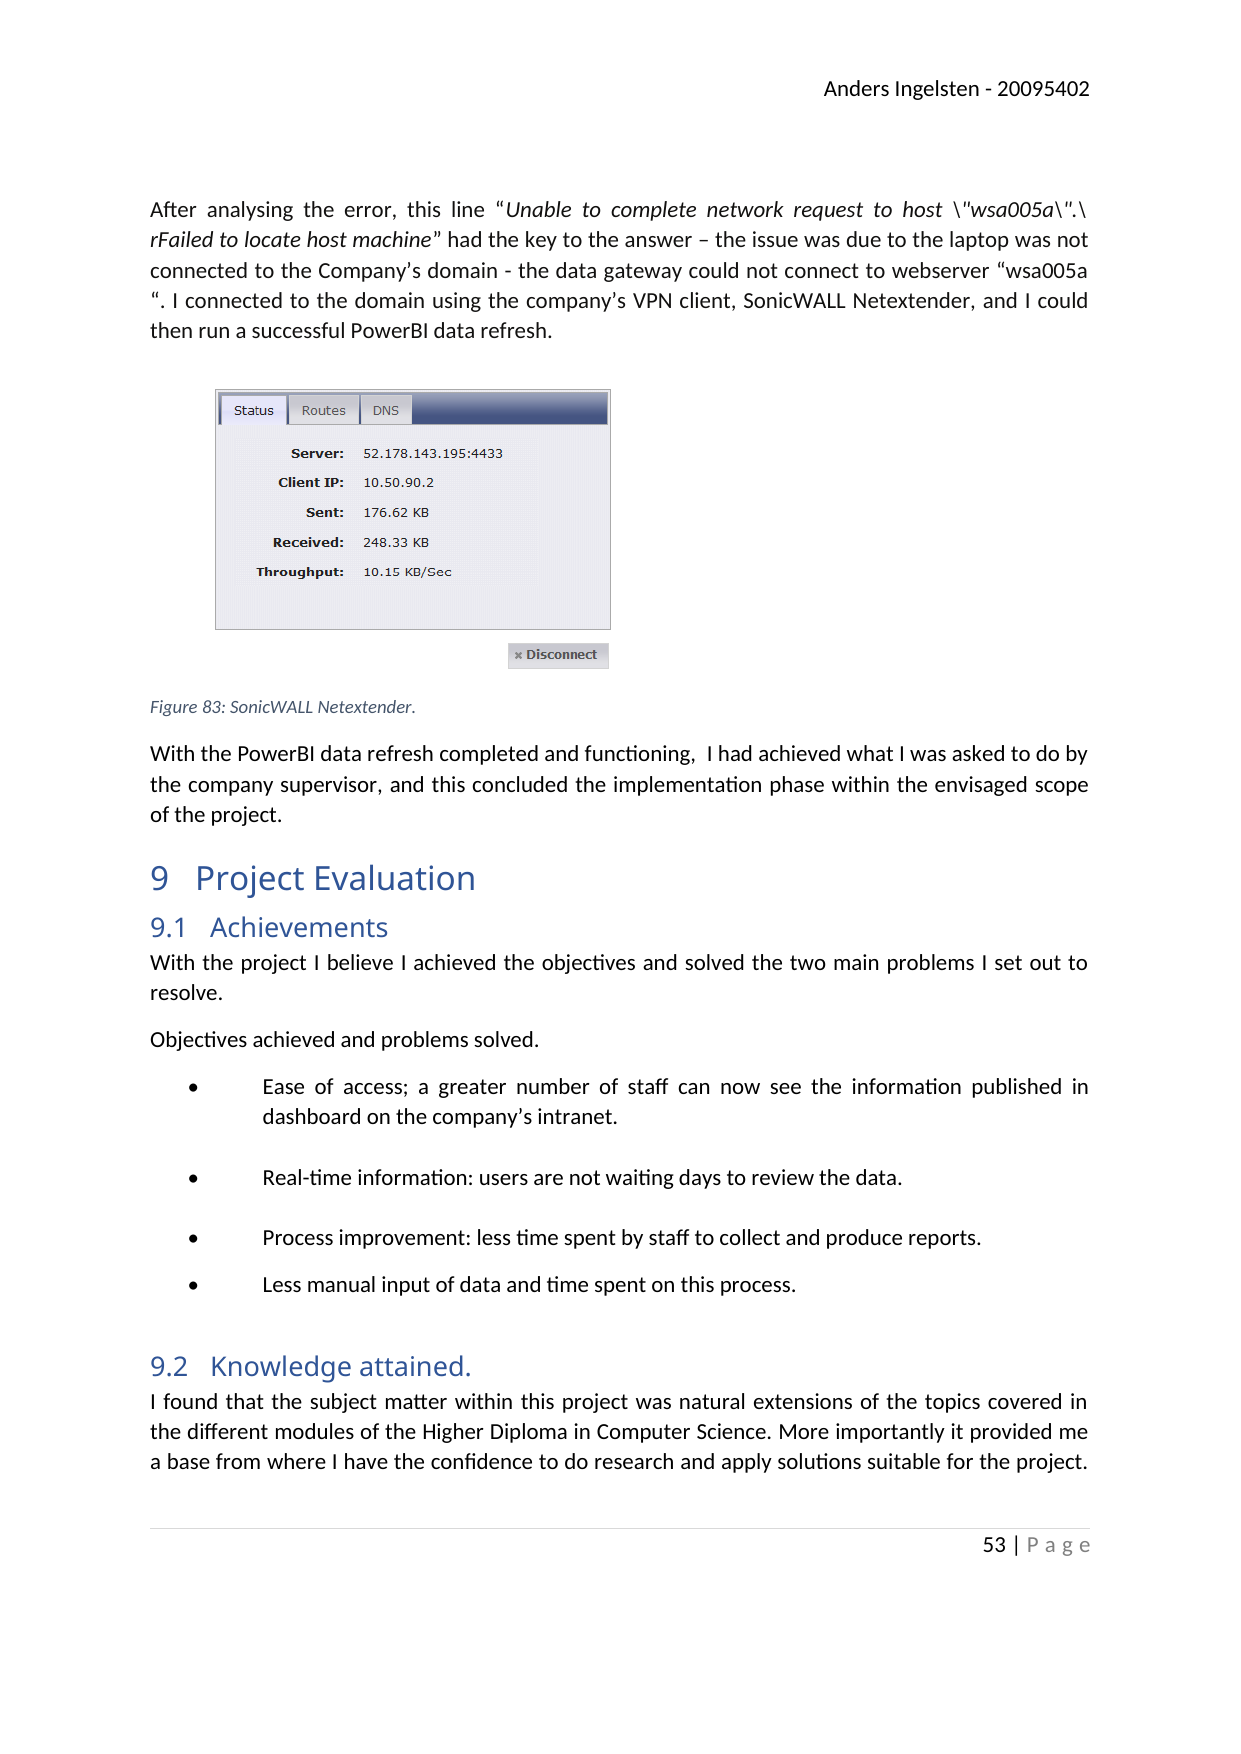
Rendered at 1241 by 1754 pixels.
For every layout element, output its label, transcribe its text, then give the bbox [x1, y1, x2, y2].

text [150, 1387, 1090, 1475]
text After analysing the error, this line “Unable to complete network request to host \"wsa005a\".\rFailed to locate host machine” had the key to the answer – the issue was due to the laptop was not connected to the Company’s domain - the data gateway could not connect to webserver “wsa005a “. I connected to the domain using the company’s VPN client, SonicWALL Netextender, and I could then run a successful PowerBI data refresh. [150, 195, 1090, 344]
list Less manual input of data and time spent on this process. [187, 1270, 1090, 1298]
subtitle Knowledge attained. [150, 1347, 1090, 1384]
text With the PowerBI data refresh completed and functioning, I had achieved what I was asked to do by the company supervisor, and this concluded the implementation phase within the envisaged scope of the project. [150, 739, 1090, 828]
list Real-time information: users are not waiting days to review the data. [187, 1163, 1090, 1191]
text Objectives achieved and problems solved. [150, 1025, 1090, 1053]
picture [150, 363, 685, 677]
subtitle Achievements [150, 908, 1090, 945]
subtitle Project Evaluation [150, 855, 1090, 901]
list Ease of access; a greater number of staff can now see the information published in dashboard on the company’s intranet. [187, 1072, 1090, 1130]
list Process improvement: less time spent by staff to collect and produce reports. [187, 1223, 1090, 1251]
text With the project I believe I achieved the objectives and solved the two main problems I set out to resolve. [150, 948, 1090, 1006]
